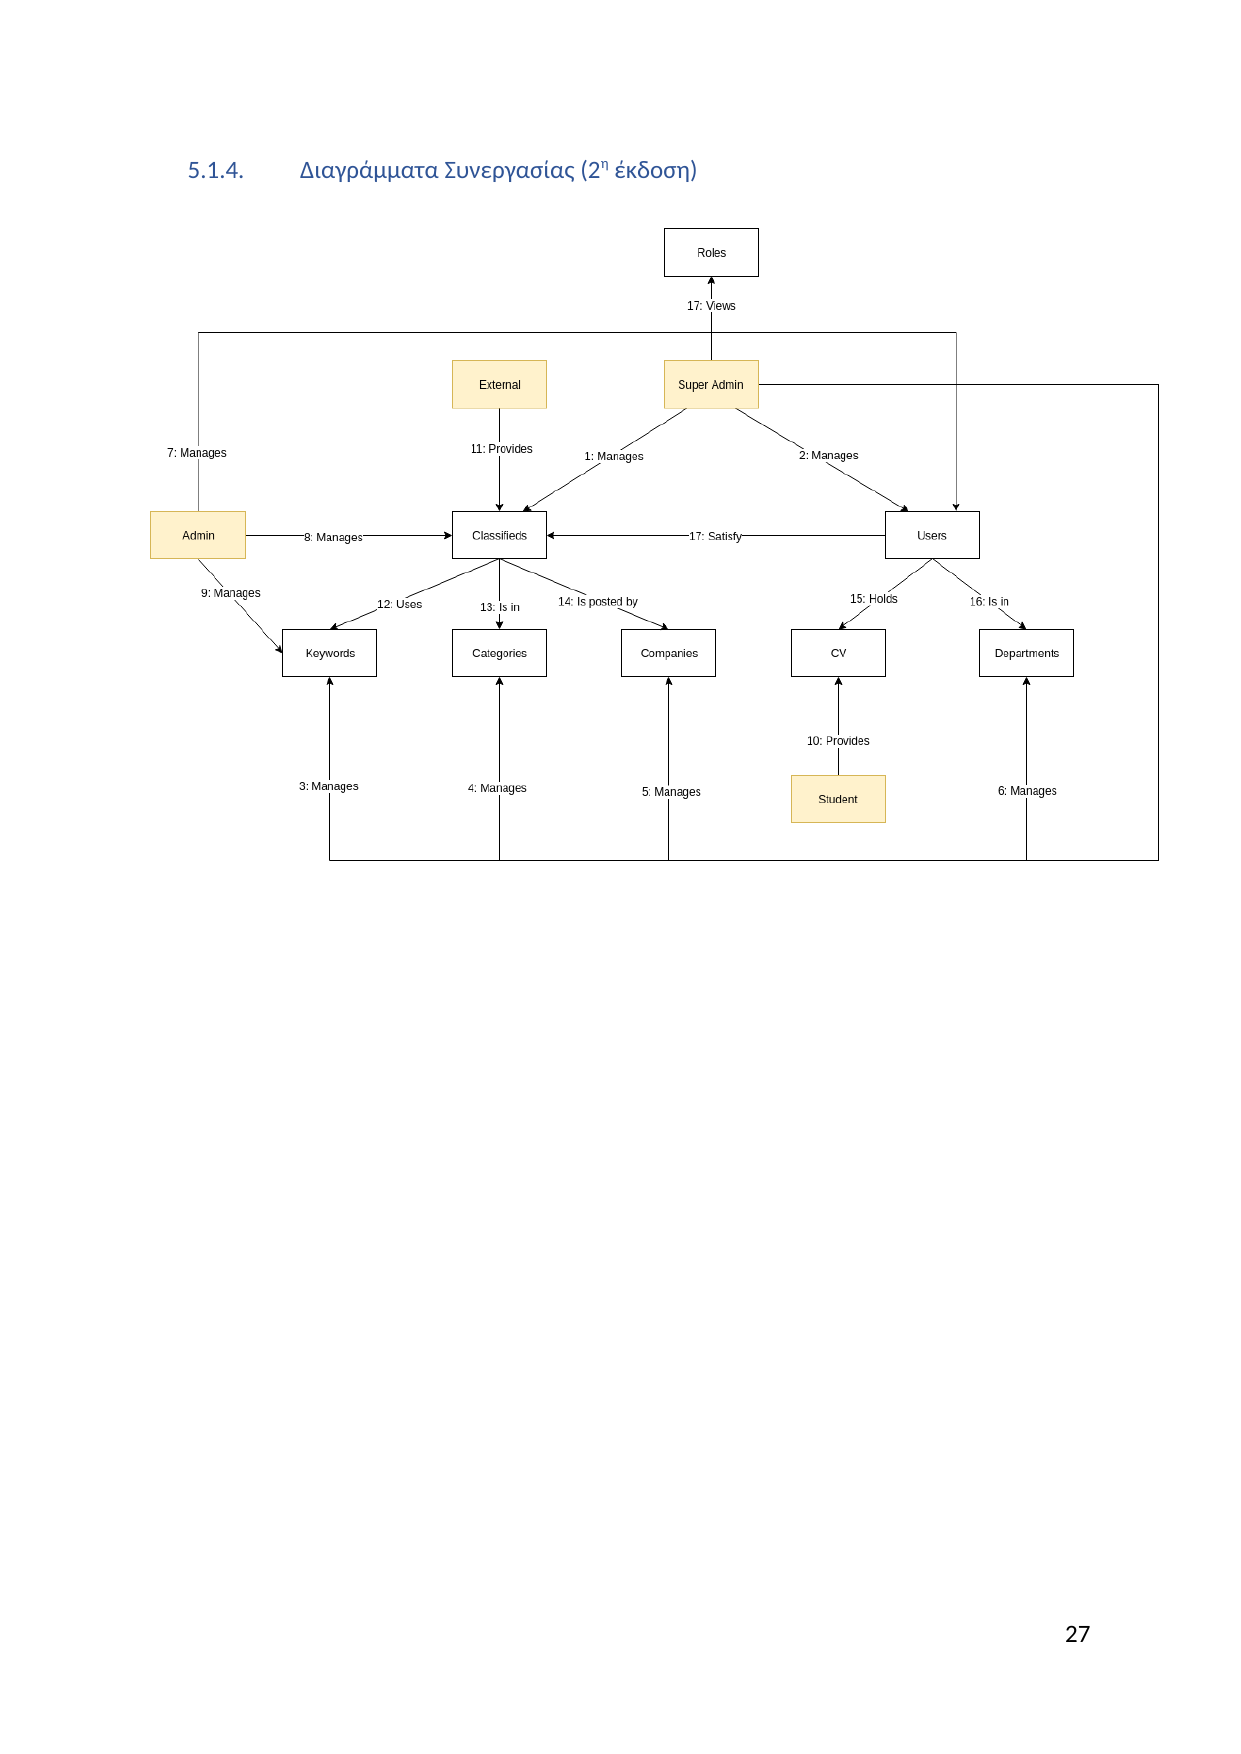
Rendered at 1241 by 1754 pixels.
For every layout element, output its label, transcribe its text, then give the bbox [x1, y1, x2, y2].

subtitle Διαγράμματα Συνεργασίας (2η έκδοση) [187, 154, 1090, 185]
picture [150, 228, 1166, 868]
